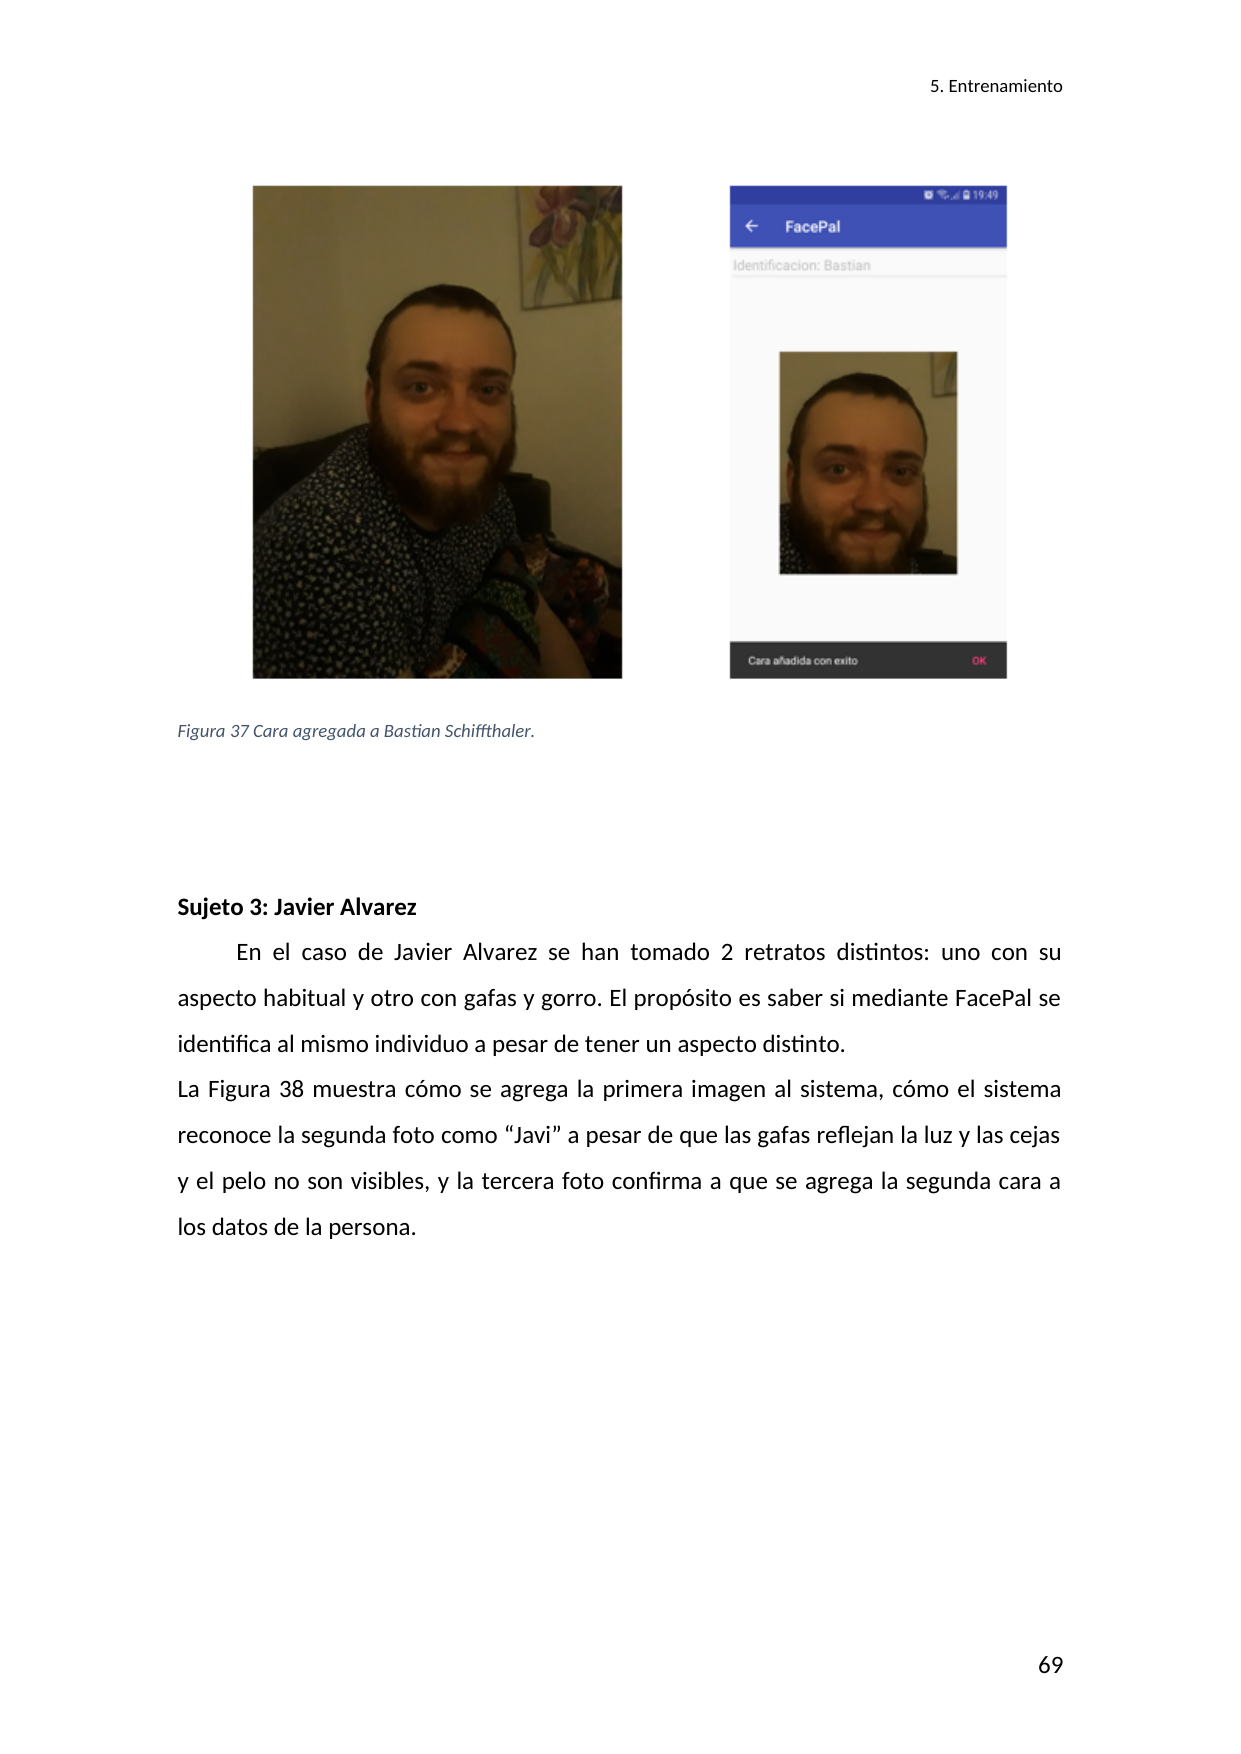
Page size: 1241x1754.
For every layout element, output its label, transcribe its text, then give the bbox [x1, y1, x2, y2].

picture [236, 147, 1040, 704]
text Sujeto 3: Javier Alvarez [177, 891, 1063, 921]
text La Figura 38 muestra cómo se agrega la primera imagen al sistema, cómo el sistema reconoce la segunda foto como “Javi” a pesar de que las gafas reflejan la luz y las cejas y el pelo no son visibles, y la tercera foto confirma a que se agrega la segunda cara a los datos de la persona. [177, 1073, 1063, 1241]
text En el caso de Javier Alvarez se han tomado 2 retratos distintos: uno con su aspecto habitual y otro con gafas y gorro. El propósito es saber si mediante FacePal se identifica al mismo individuo a pesar de tener un aspecto distinto. [177, 936, 1063, 1058]
text Figura Cara agregada a Bastian Schiffthaler. [177, 719, 1063, 742]
